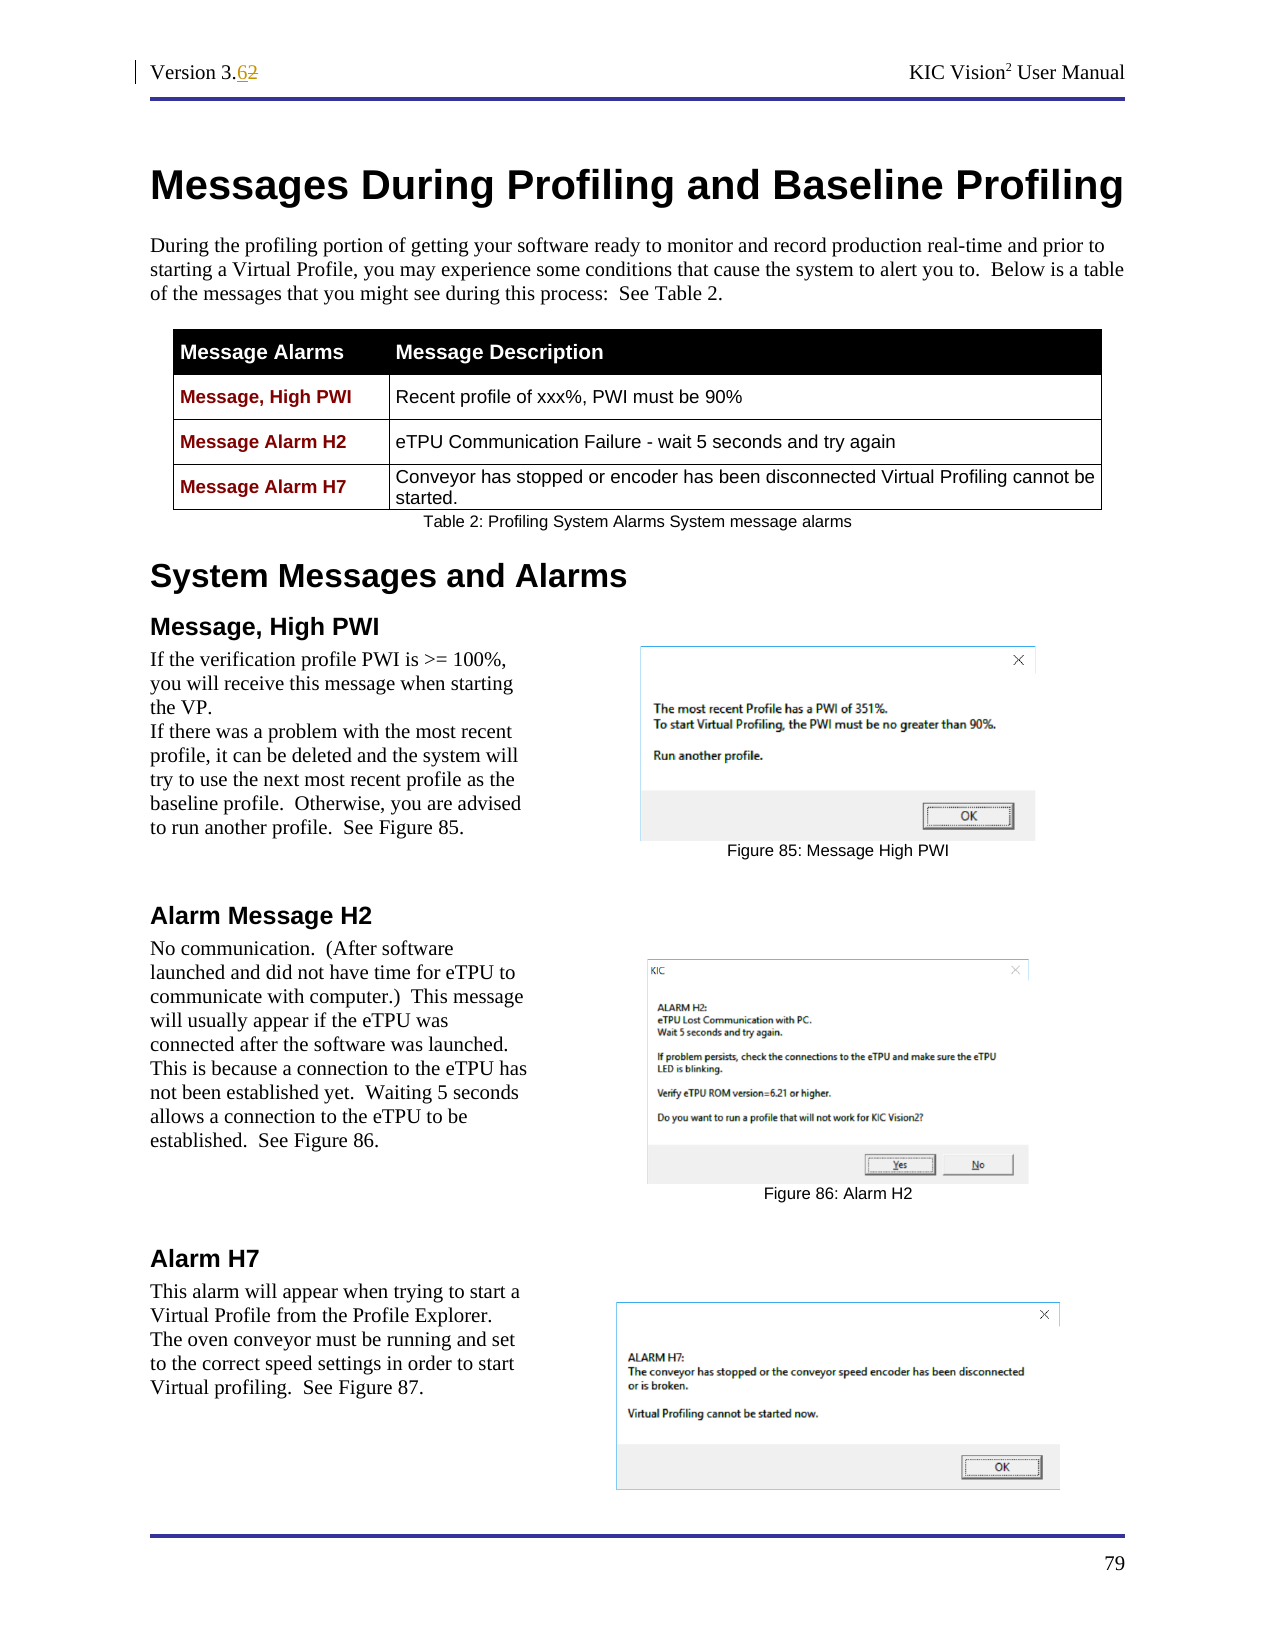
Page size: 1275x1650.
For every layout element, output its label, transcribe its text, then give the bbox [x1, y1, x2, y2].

table_cell Conveyor has stopped or encoder has been disconnected Virtual Profiling cannot be started. [390, 465, 1101, 509]
table_cell eTPU Communication Failure - wait 5 seconds and try again [390, 420, 1101, 464]
text During the profiling portion of getting your software ready to monitor and record production real-time and prior to starting a Virtual Profile, you may experience some conditions that cause the system to alert you to. Below is a table of the messages that you might see during this process: See Table 2. [150, 233, 1125, 305]
subtitle Message, High PWI [150, 612, 1125, 640]
table_cell Recent profile of xxx%, PWI must be 90% [390, 375, 1101, 419]
table_header Figure 86: Message High PWI [540, 647, 1136, 860]
table_header No communication. (After software launched and did not have time for eTPU to communicate with computer.) This message will usually appear if the eTPU was connected after the software was launched. This is because a connection to the eTPU has not been established yet. Waiting 5 seconds allows a connection to the eTPU to be established. See Figure 87. [139, 936, 540, 1203]
subtitle System Messages and Alarms [150, 556, 1125, 595]
table_header Figure 87: Alarm H2 [540, 936, 1136, 1203]
table_cell Message, High PWI [174, 375, 389, 419]
subtitle Alarm Message H2 [150, 901, 1125, 929]
table_header If the verification profile PWI is >= 100%, you will receive this message when starting the VP. If there was a problem with the most recent profile, it can be deleted and the system will try to use the next most recent profile as the baseline profile. Otherwise, you are advised to run another profile. See Figure 86. [139, 647, 540, 860]
subtitle Messages During Profiling and Baseline Profiling [150, 160, 1125, 208]
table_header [139, 1279, 540, 1490]
table_header Message Alarms [174, 330, 389, 374]
subtitle Alarm H7 [150, 1244, 1125, 1272]
picture [647, 959, 1029, 1184]
table_header Figure 88: Alarm H7 [540, 1279, 1136, 1490]
picture [640, 646, 1036, 841]
table_cell Message Alarm H7 [174, 465, 389, 509]
picture [616, 1302, 1060, 1490]
table_cell Message Alarm H2 [174, 420, 389, 464]
table_header Message Description [390, 330, 1101, 374]
